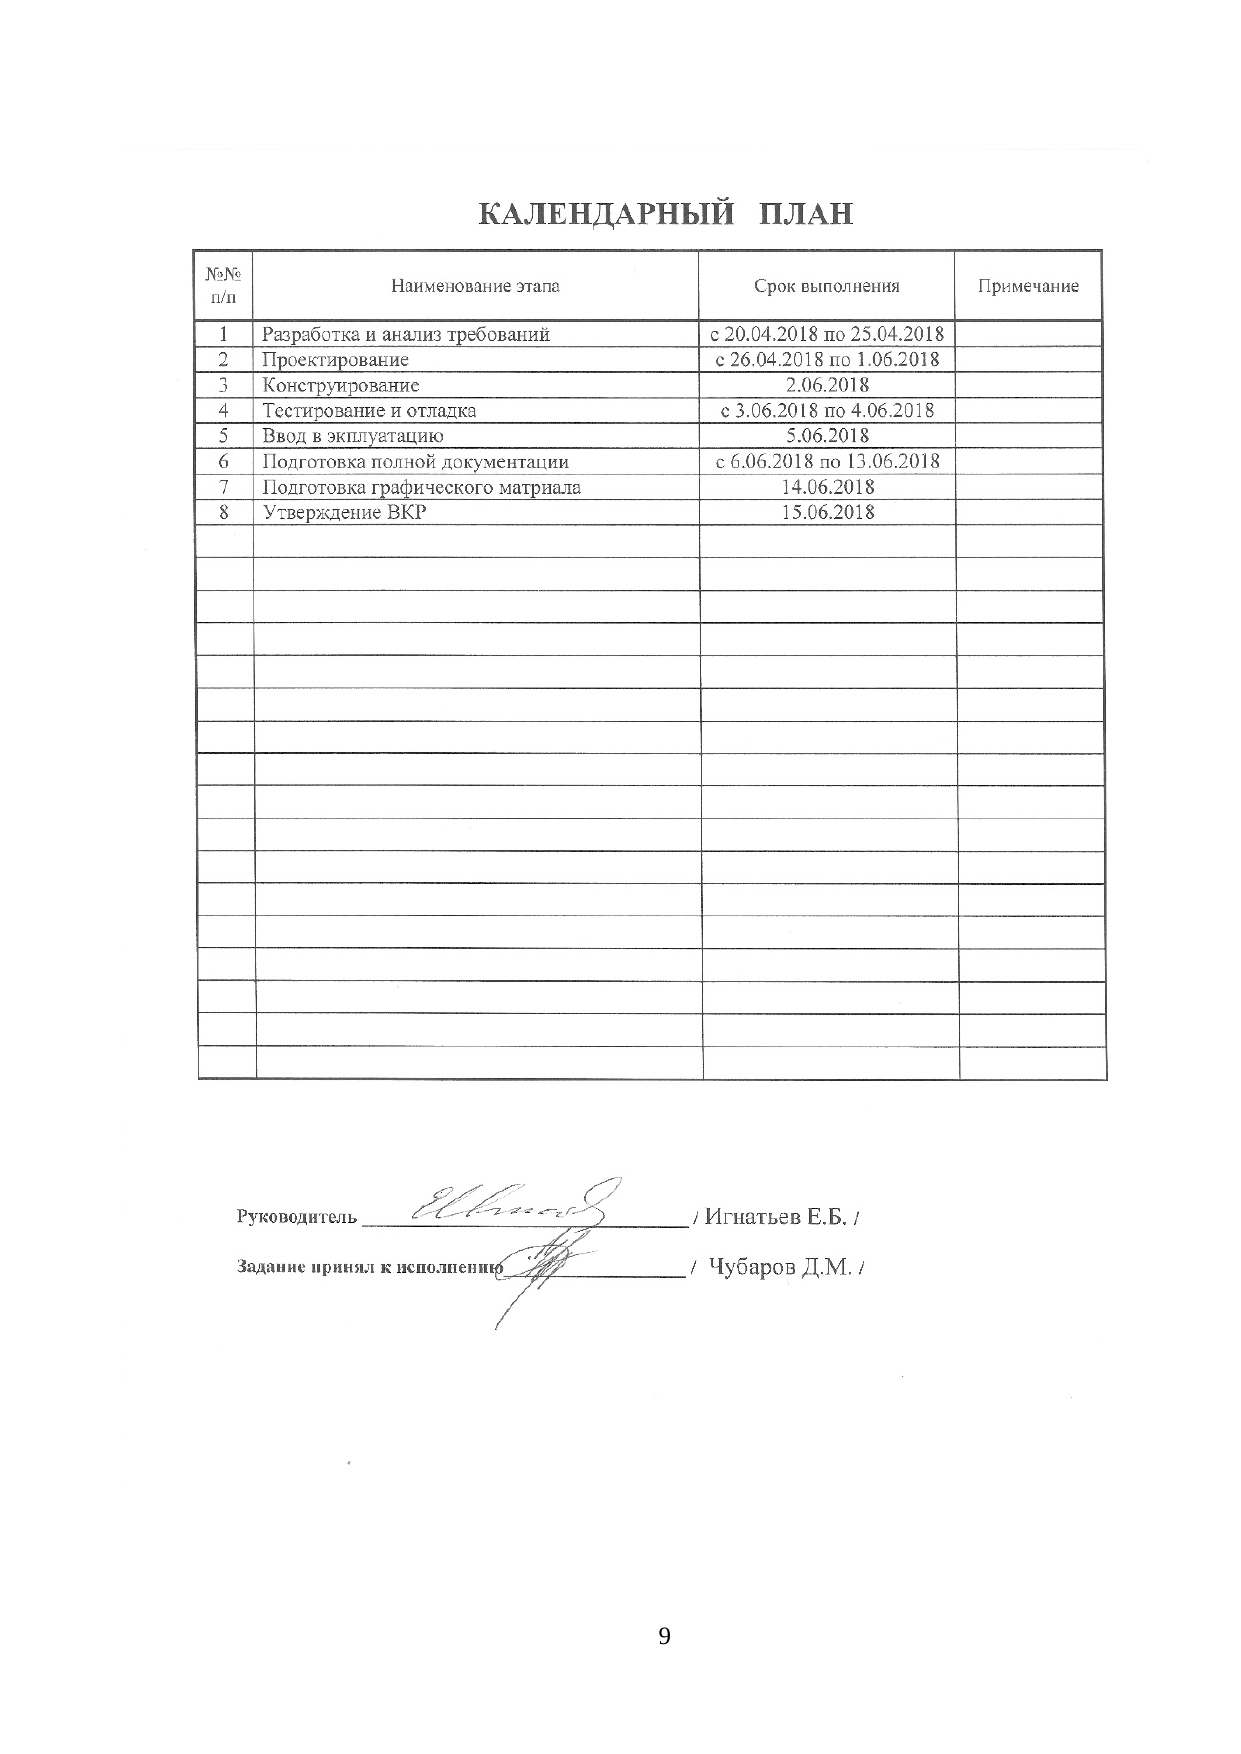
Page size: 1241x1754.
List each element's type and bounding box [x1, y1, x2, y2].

picture [115, 143, 1155, 1494]
